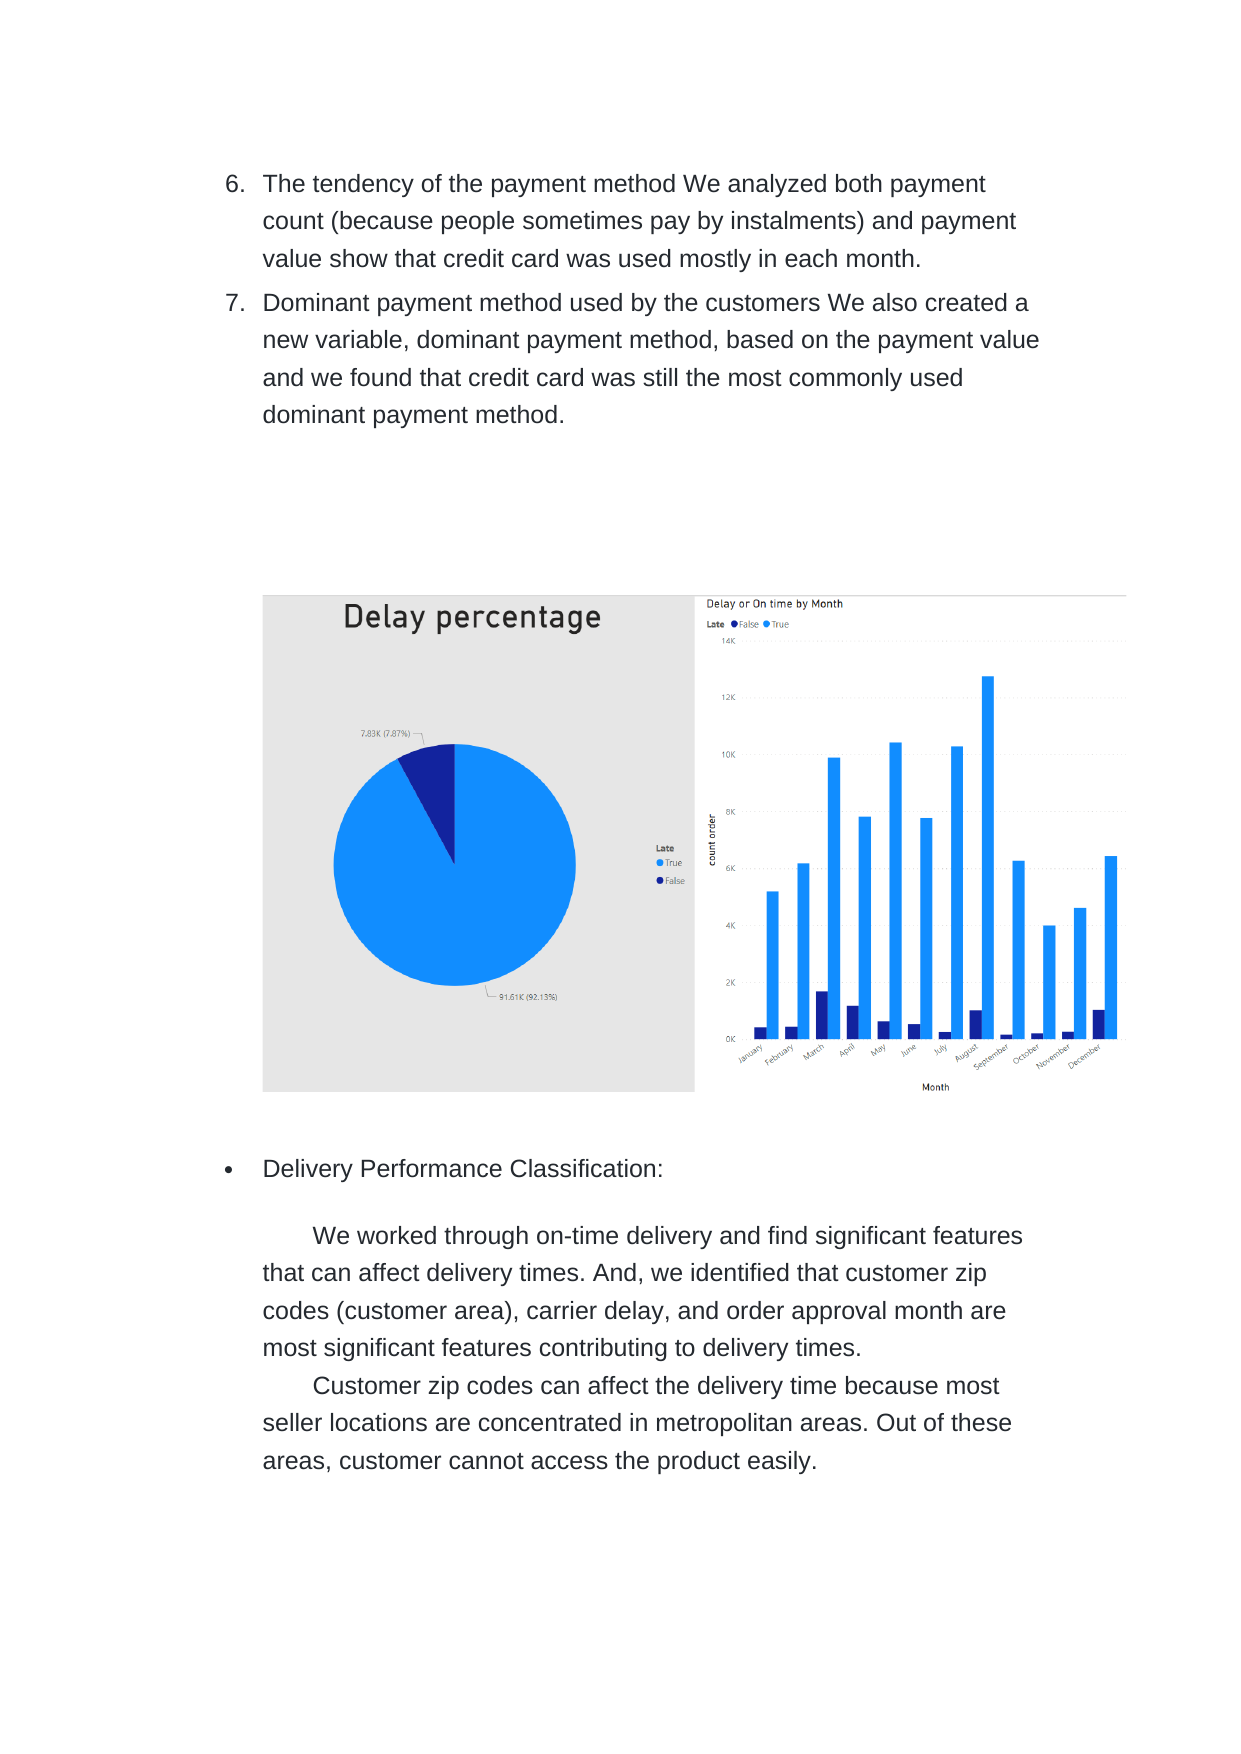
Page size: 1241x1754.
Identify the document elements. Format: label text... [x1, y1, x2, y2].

list Dominant payment method used by the customers We also created a new variable, dominant payment method, based on the payment value and we found that credit card was still the most commonly used dominant payment method. [225, 283, 1053, 433]
list Delivery Performance Classification: [225, 1150, 1053, 1187]
list The tendency of the payment method We analyzed both payment count (because people sometimes pay by instalments) and payment value show that credit card was used mostly in each month. [225, 164, 1053, 277]
text We worked through on-time delivery and find significant features that can affect delivery times. And, we identified that customer zip codes (customer area), carrier delay, and order approval month are most significant features contributing to delivery times. [262, 1217, 1053, 1367]
text Customer zip codes can affect the delivery time because most seller locations are concentrated in metropolitan areas. Out of these areas, customer cannot access the product easily. [262, 1367, 1053, 1479]
picture [262, 595, 1127, 1092]
